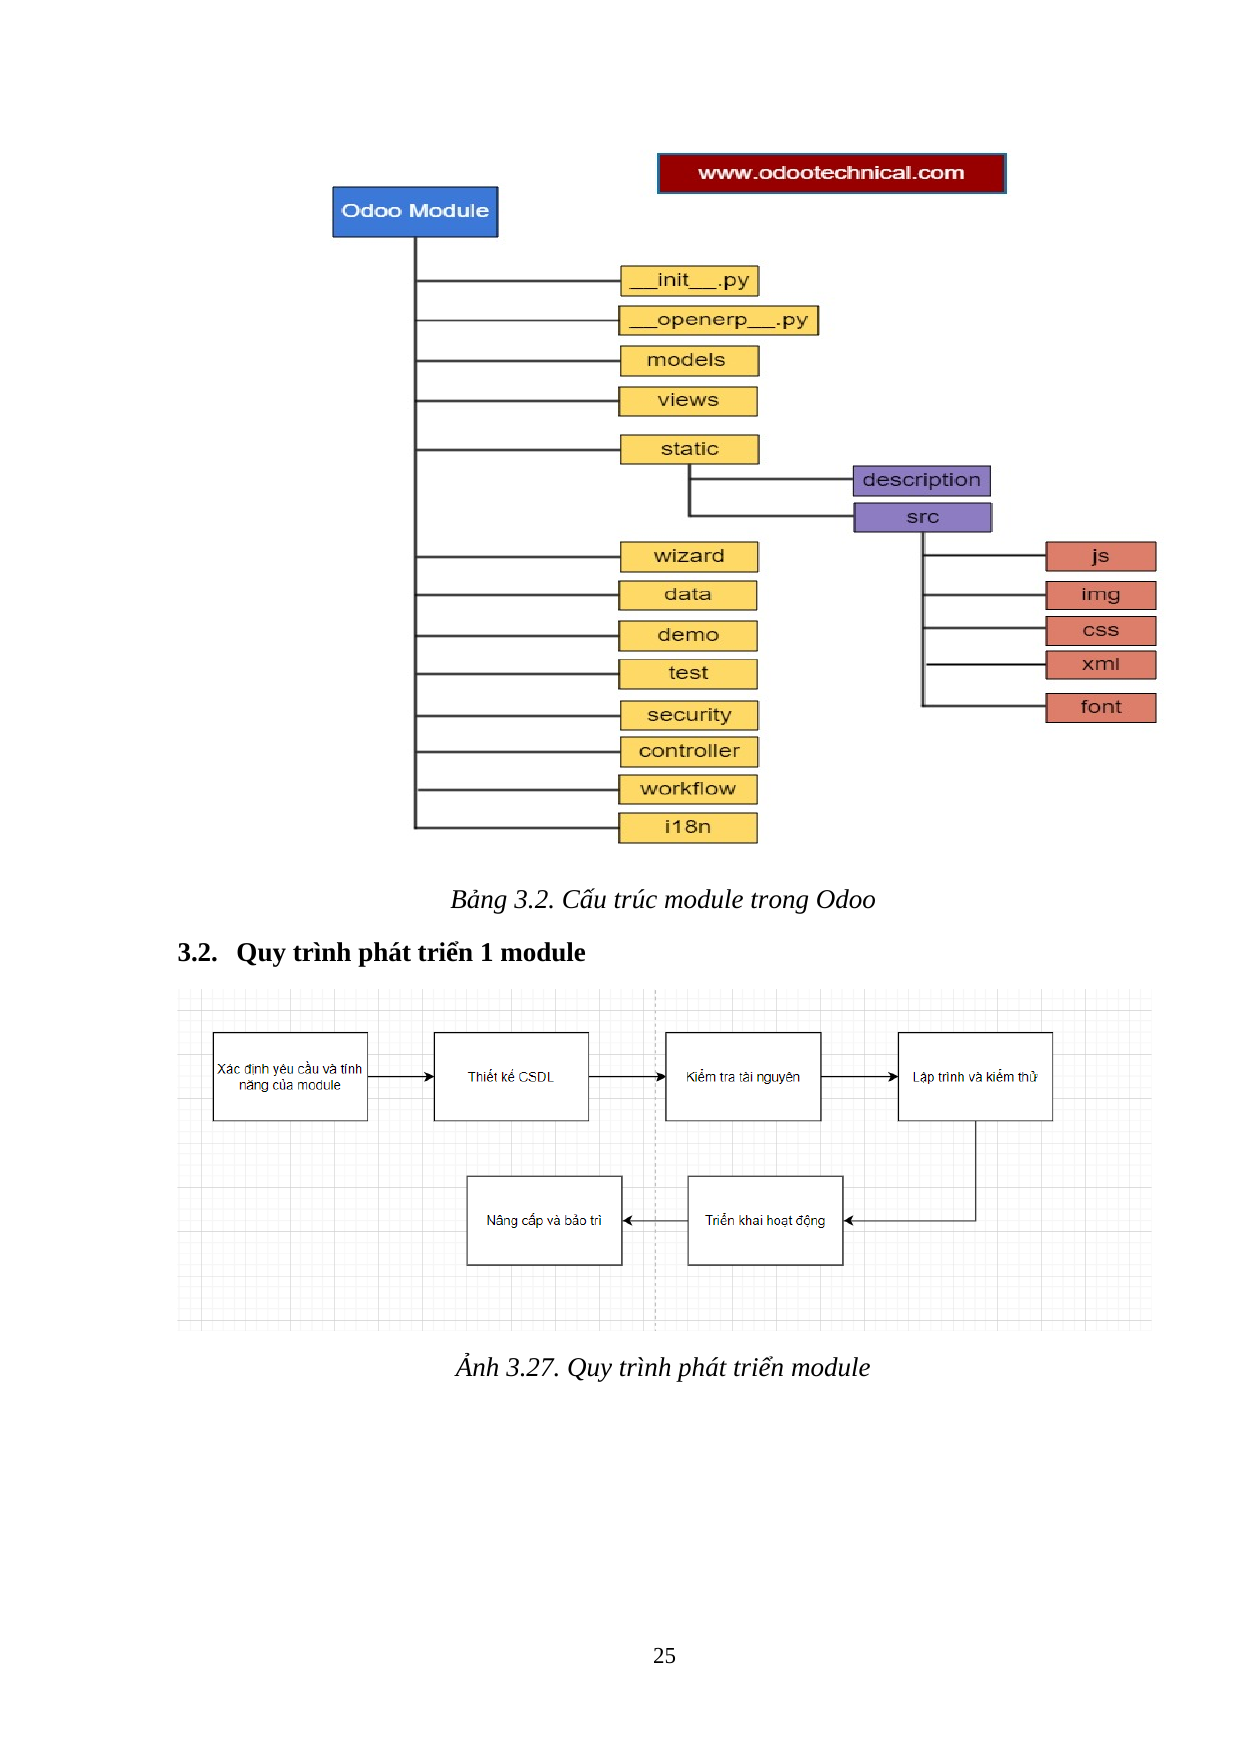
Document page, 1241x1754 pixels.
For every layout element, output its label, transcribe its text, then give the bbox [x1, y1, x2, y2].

text Bảng 3.2. Cấu trúc module trong Odoo [177, 883, 1152, 914]
picture [177, 989, 1152, 1331]
subtitle Quy trình phát triển 1 module [177, 936, 1152, 967]
picture [265, 118, 1184, 862]
